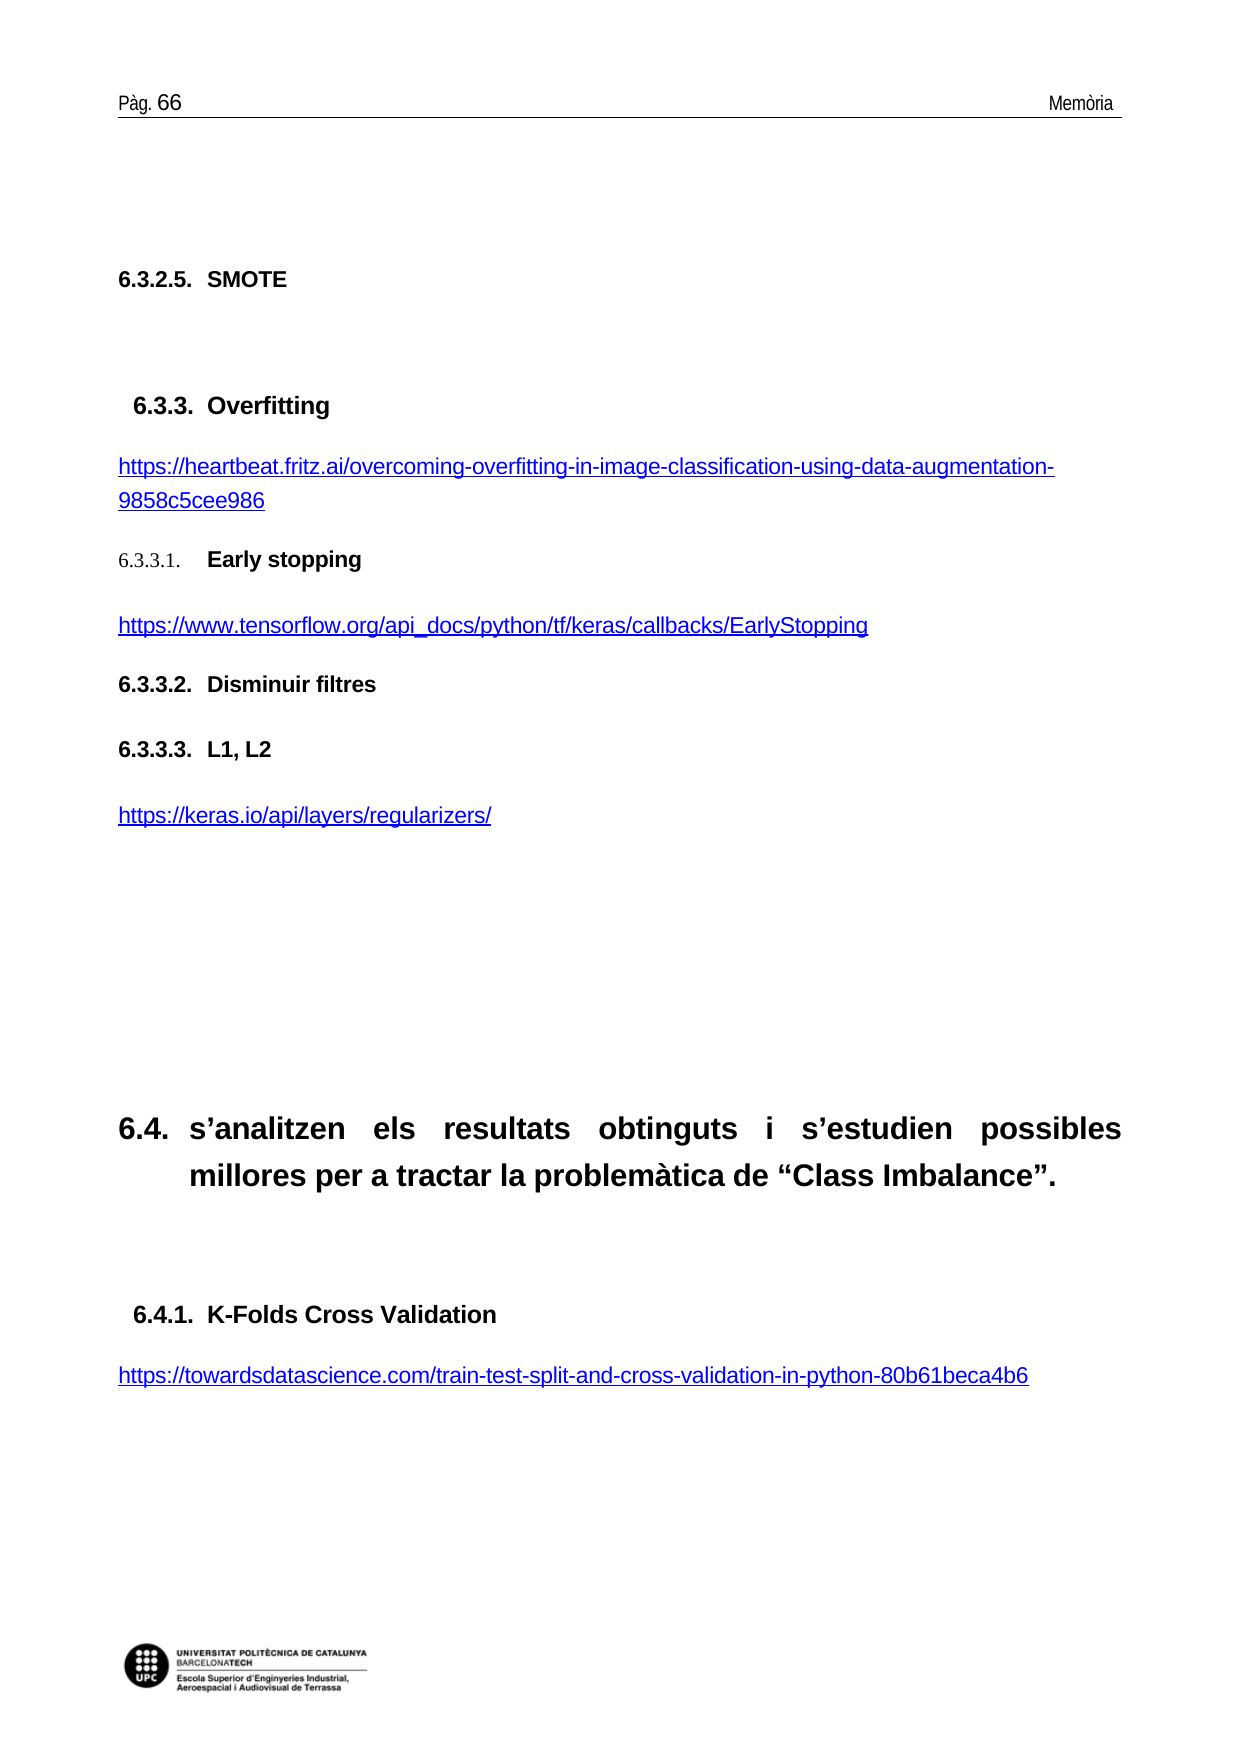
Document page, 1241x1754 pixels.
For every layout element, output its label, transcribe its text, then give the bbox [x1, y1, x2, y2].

subtitle L1, L2 [118, 736, 1122, 763]
text https://heartbeat.fritz.ai/overcoming-overfitting-in-image-classification-using-data-augmentation-9858c5cee986 [118, 453, 1122, 513]
text https://towardsdatascience.com/train-test-split-and-cross-validation-in-python-80b61beca4b6 [118, 1362, 1122, 1389]
subtitle K-Folds Cross Validation [133, 1300, 1122, 1329]
picture [118, 1634, 374, 1702]
subtitle Early stopping [118, 546, 1122, 573]
subtitle Overfitting [133, 391, 1122, 419]
text https://www.tensorflow.org/api_docs/python/tf/keras/callbacks/EarlyStopping [118, 612, 1122, 638]
subtitle Disminuir filtres [118, 671, 1122, 697]
subtitle s’analitzen els resultats obtinguts i s’estudien possibles millores per a tractar la problemàtica de “Class Imbalance”. [118, 1110, 1122, 1193]
subtitle SMOTE [118, 266, 1122, 292]
text https://keras.io/api/layers/regularizers/ [118, 802, 1122, 828]
